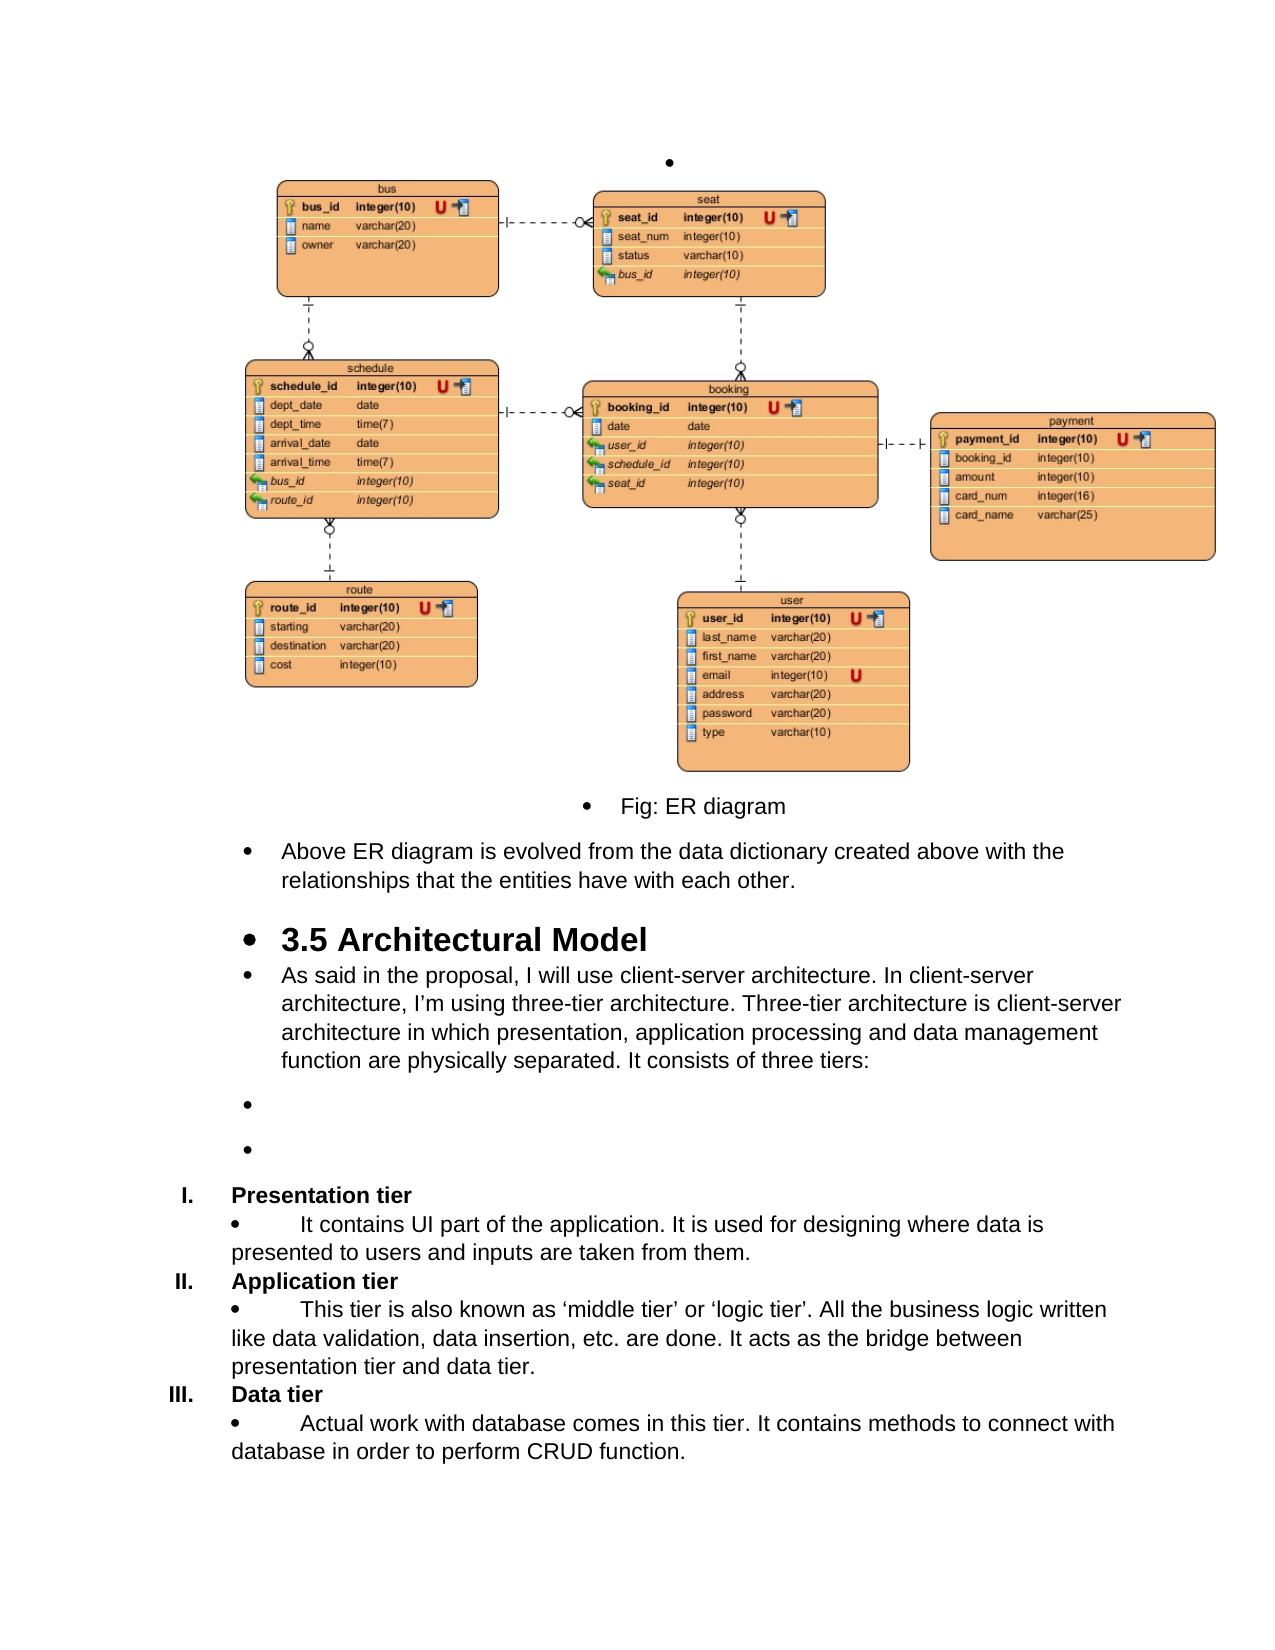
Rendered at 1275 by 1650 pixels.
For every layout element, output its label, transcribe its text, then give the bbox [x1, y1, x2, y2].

list It contains UI part of the application. It is used for designing where data is presented to users and inputs are taken from them. [231, 1211, 1125, 1266]
text As said in the proposal, I will use client-server architecture. In client-server architecture, I’m using three-tier architecture. Three-tier architecture is client-server architecture in which presentation, application processing and data management function are physically separated. It consists of three tiers: [244, 962, 1125, 1073]
picture [243, 178, 1219, 775]
list Data tier [194, 1381, 1125, 1408]
list Presentation tier [194, 1182, 1125, 1209]
list Actual work with database comes in this tier. It contains methods to connect with database in order to perform CRUD function. [231, 1410, 1125, 1464]
list This tier is also known as ‘middle tier’ or ‘logic tier’. All the business logic written like data validation, data insertion, etc. are done. It acts as the bridge between presentation tier and data tier. [231, 1296, 1125, 1379]
list Application tier [194, 1268, 1125, 1294]
text Fig: ER diagram [244, 793, 1125, 819]
subtitle 3.5 Architectural Model [244, 920, 1125, 959]
text Above ER diagram is evolved from the data dictionary created above with the relationships that the entities have with each other. [244, 838, 1125, 893]
